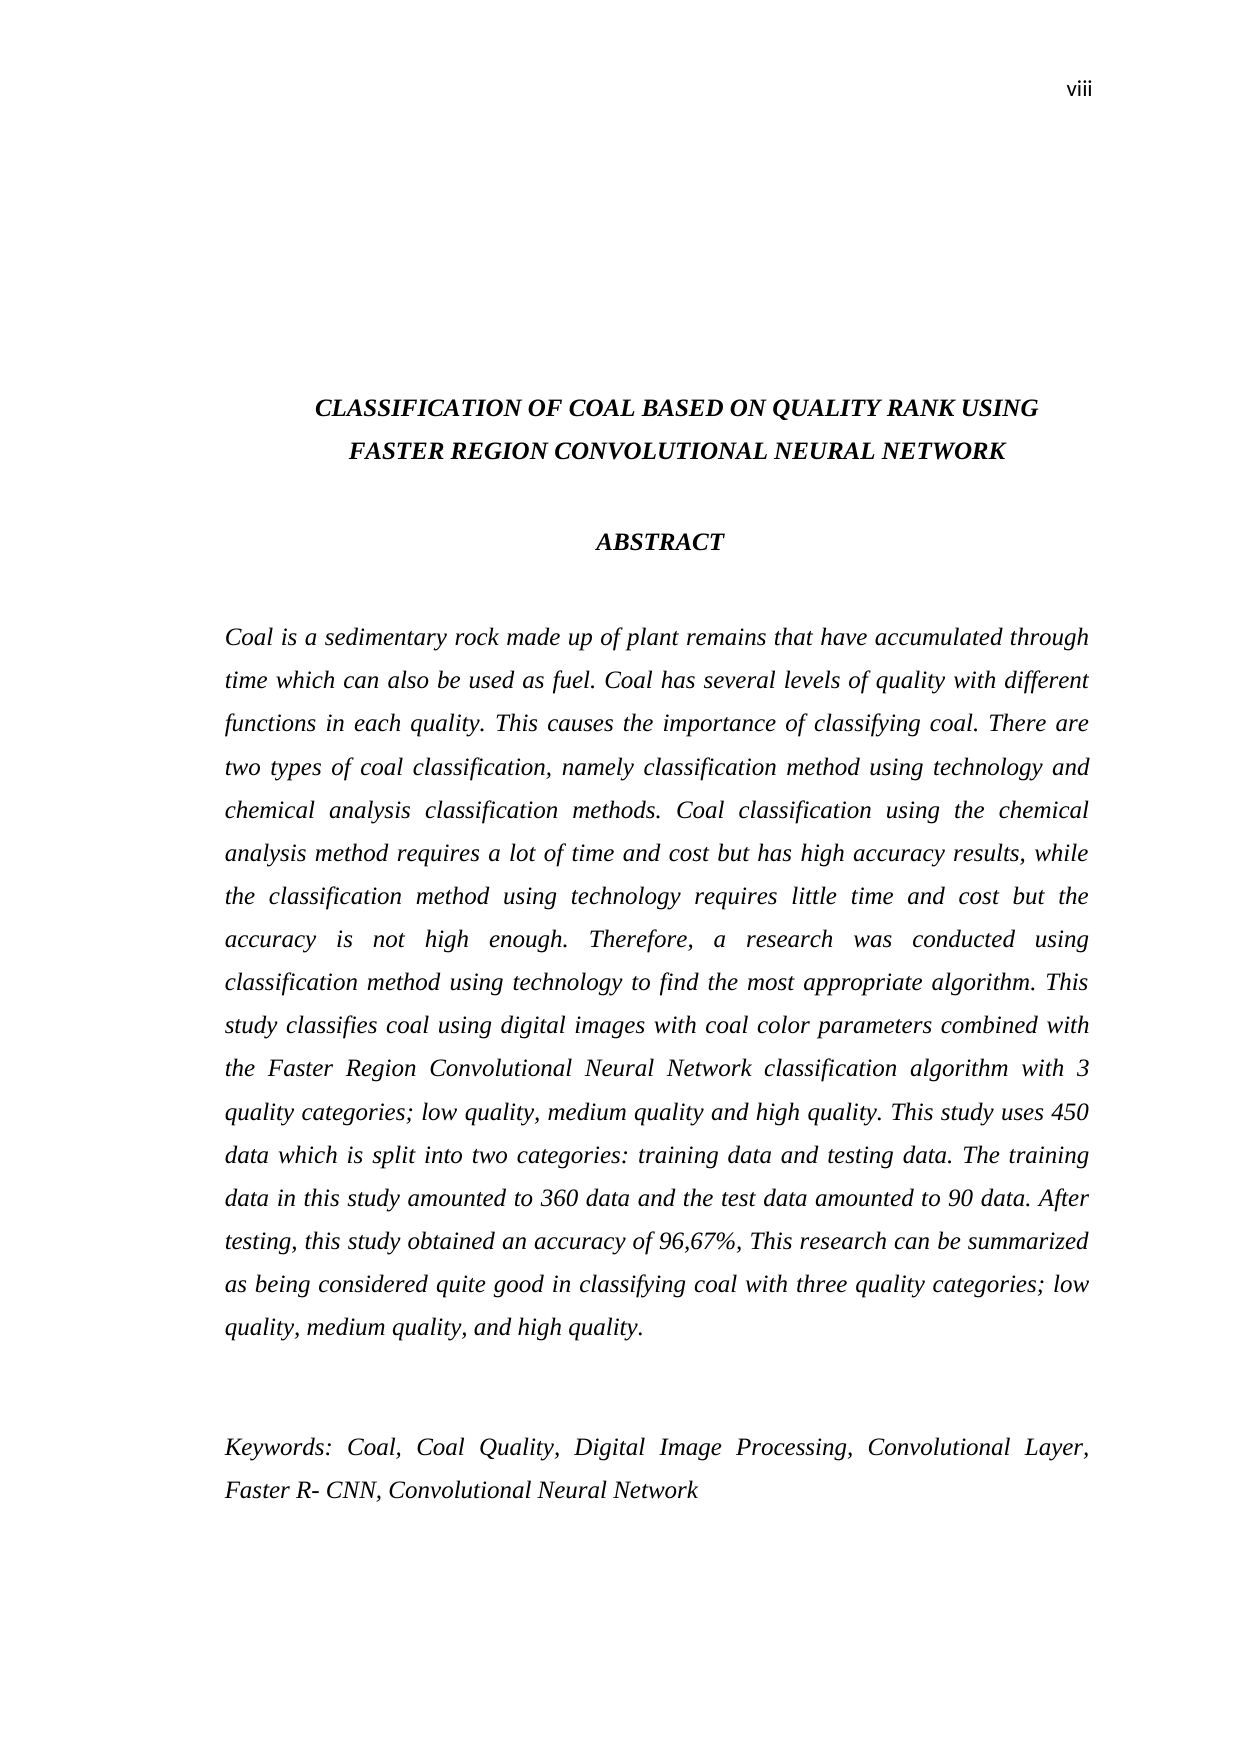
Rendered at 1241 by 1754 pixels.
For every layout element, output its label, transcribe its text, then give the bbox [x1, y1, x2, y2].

text Coal is a sedimentary rock made up of plant remains that have accumulated through time which can also be used as fuel. Coal has several levels of quality with different functions in each quality. This causes the importance of classifying coal. There are two types of coal classification, namely classification method using technology and chemical analysis classification methods. Coal classification using the chemical analysis method requires a lot of time and cost but has high accuracy results, while the classification method using technology requires little time and cost but the accuracy is not high enough. Therefore, a research was conducted using classification method using technology to find the most appropriate algorithm. This study classifies coal using digital images with coal color parameters combined with the Faster Region Convolutional Neural Network classification algorithm with 3 quality categories; low quality, medium quality and high quality. This study uses 450 data which is split into two categories: training data and testing data. The training data in this study amounted to 360 data and the test data amounted to 90 data. After testing, this study obtained an accuracy of 96,67%, This research can be summarized as being considered quite good in classifying coal with three quality categories; low quality, medium quality, and high quality. [224, 622, 1092, 1341]
text Keywords: Coal, Coal Quality, Digital Image Processing, Convolutional Layer, Faster R- CNN, Convolutional Neural Network [224, 1432, 1092, 1504]
text ABSTRACT [224, 527, 1092, 556]
text CLASSIFICATION OF COAL BASED ON QUALITY RANK USING FASTER REGION CONVOLUTIONAL NEURAL NETWORK [266, 393, 1090, 465]
